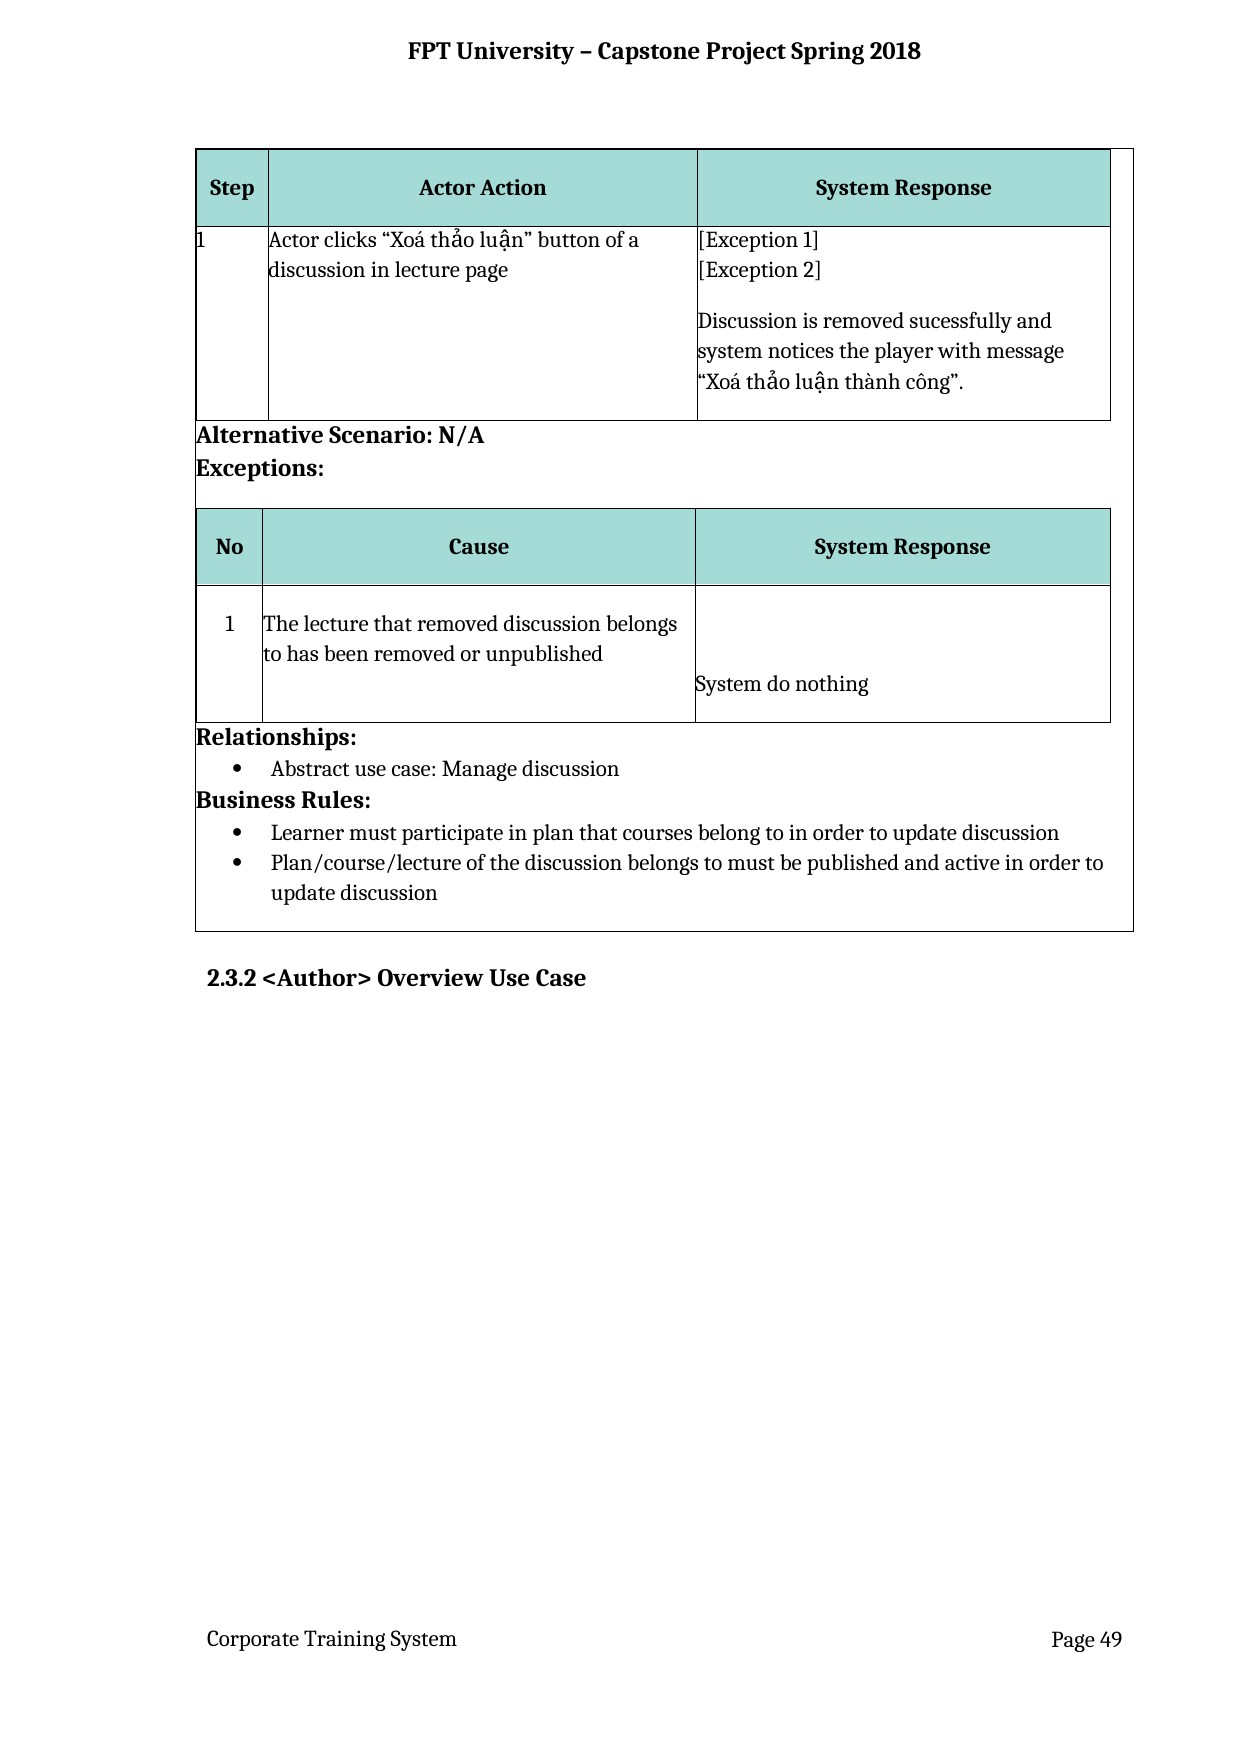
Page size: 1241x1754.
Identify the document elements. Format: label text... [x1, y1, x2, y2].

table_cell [196, 149, 1133, 931]
text 2.3.2 <Author> Overview Use Case [207, 964, 1122, 993]
